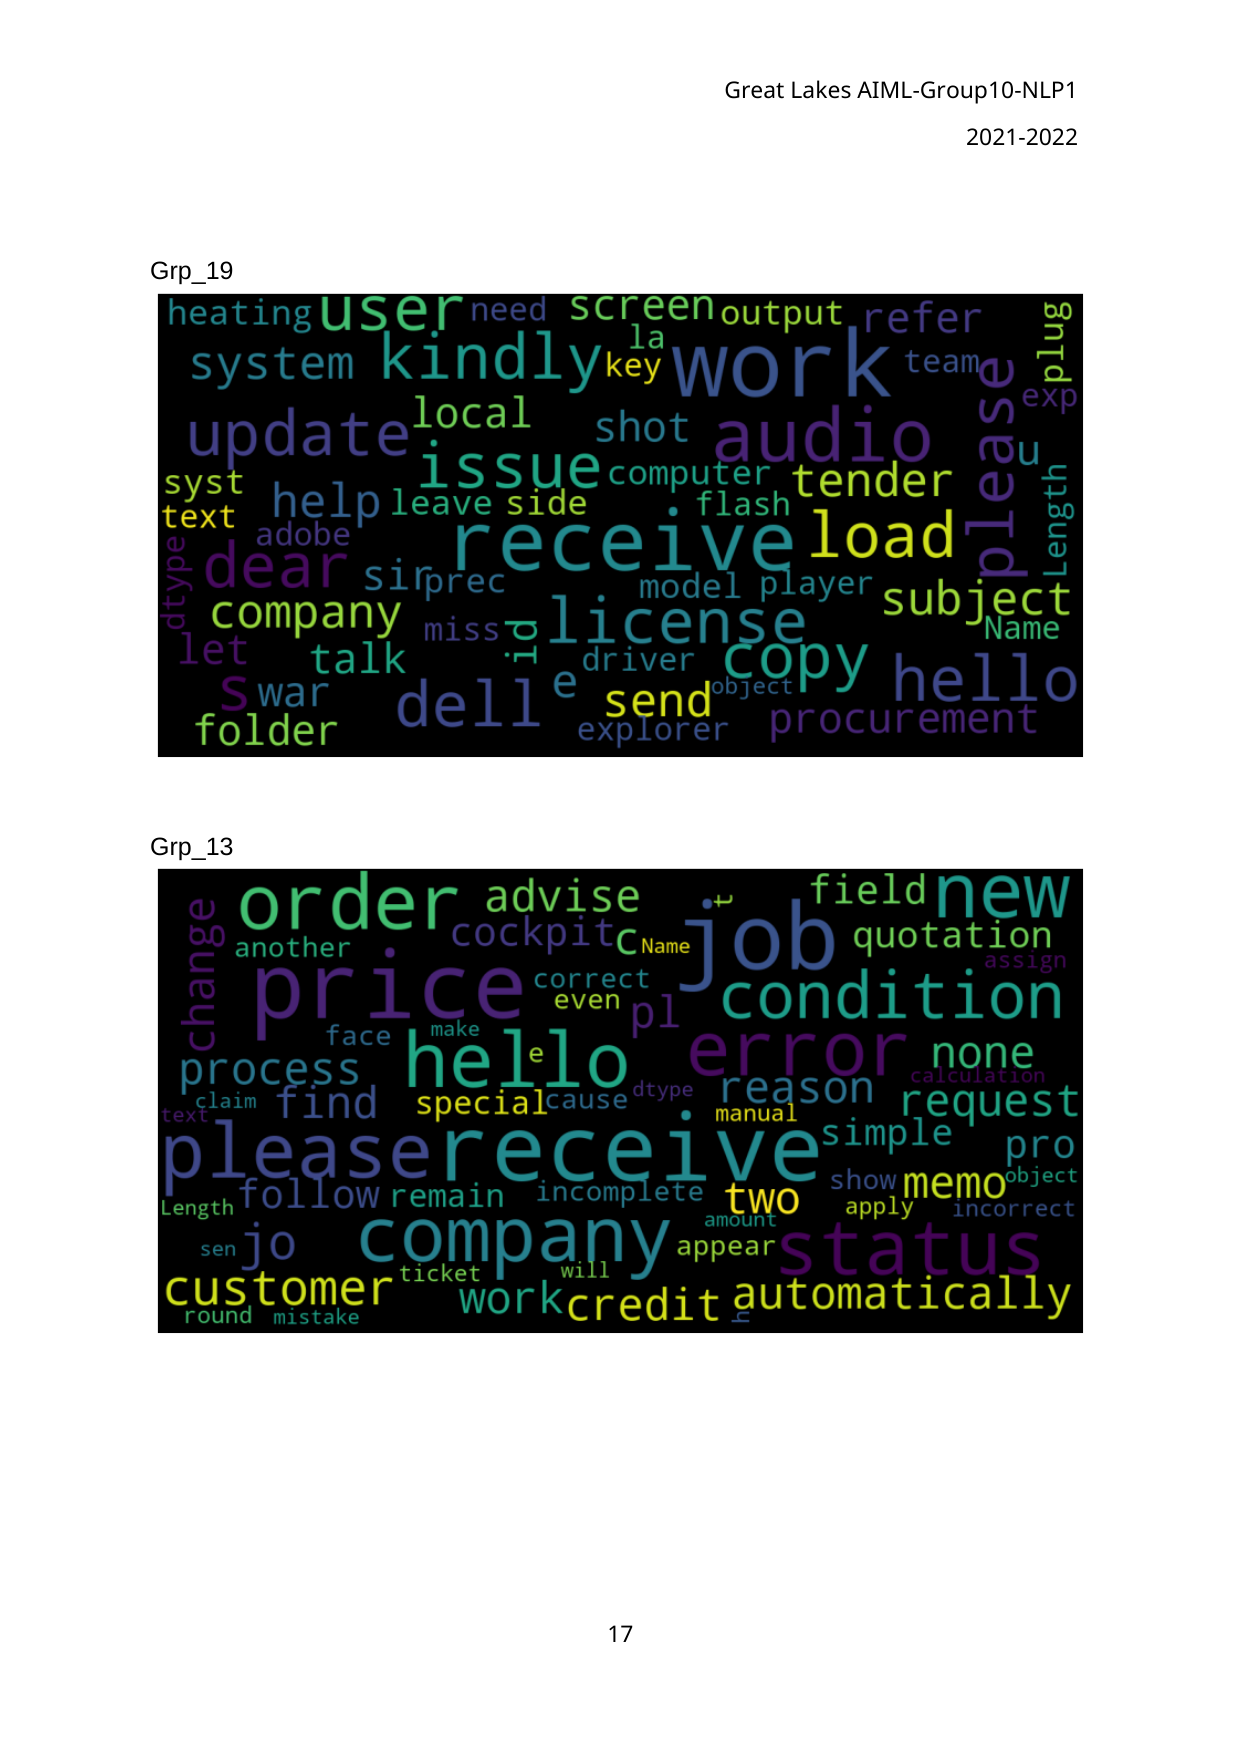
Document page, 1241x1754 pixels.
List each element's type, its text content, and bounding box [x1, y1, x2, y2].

picture [150, 287, 1091, 765]
text Grp_13 [150, 832, 1090, 862]
text Grp_19 [150, 256, 1090, 287]
picture [150, 862, 1091, 1341]
